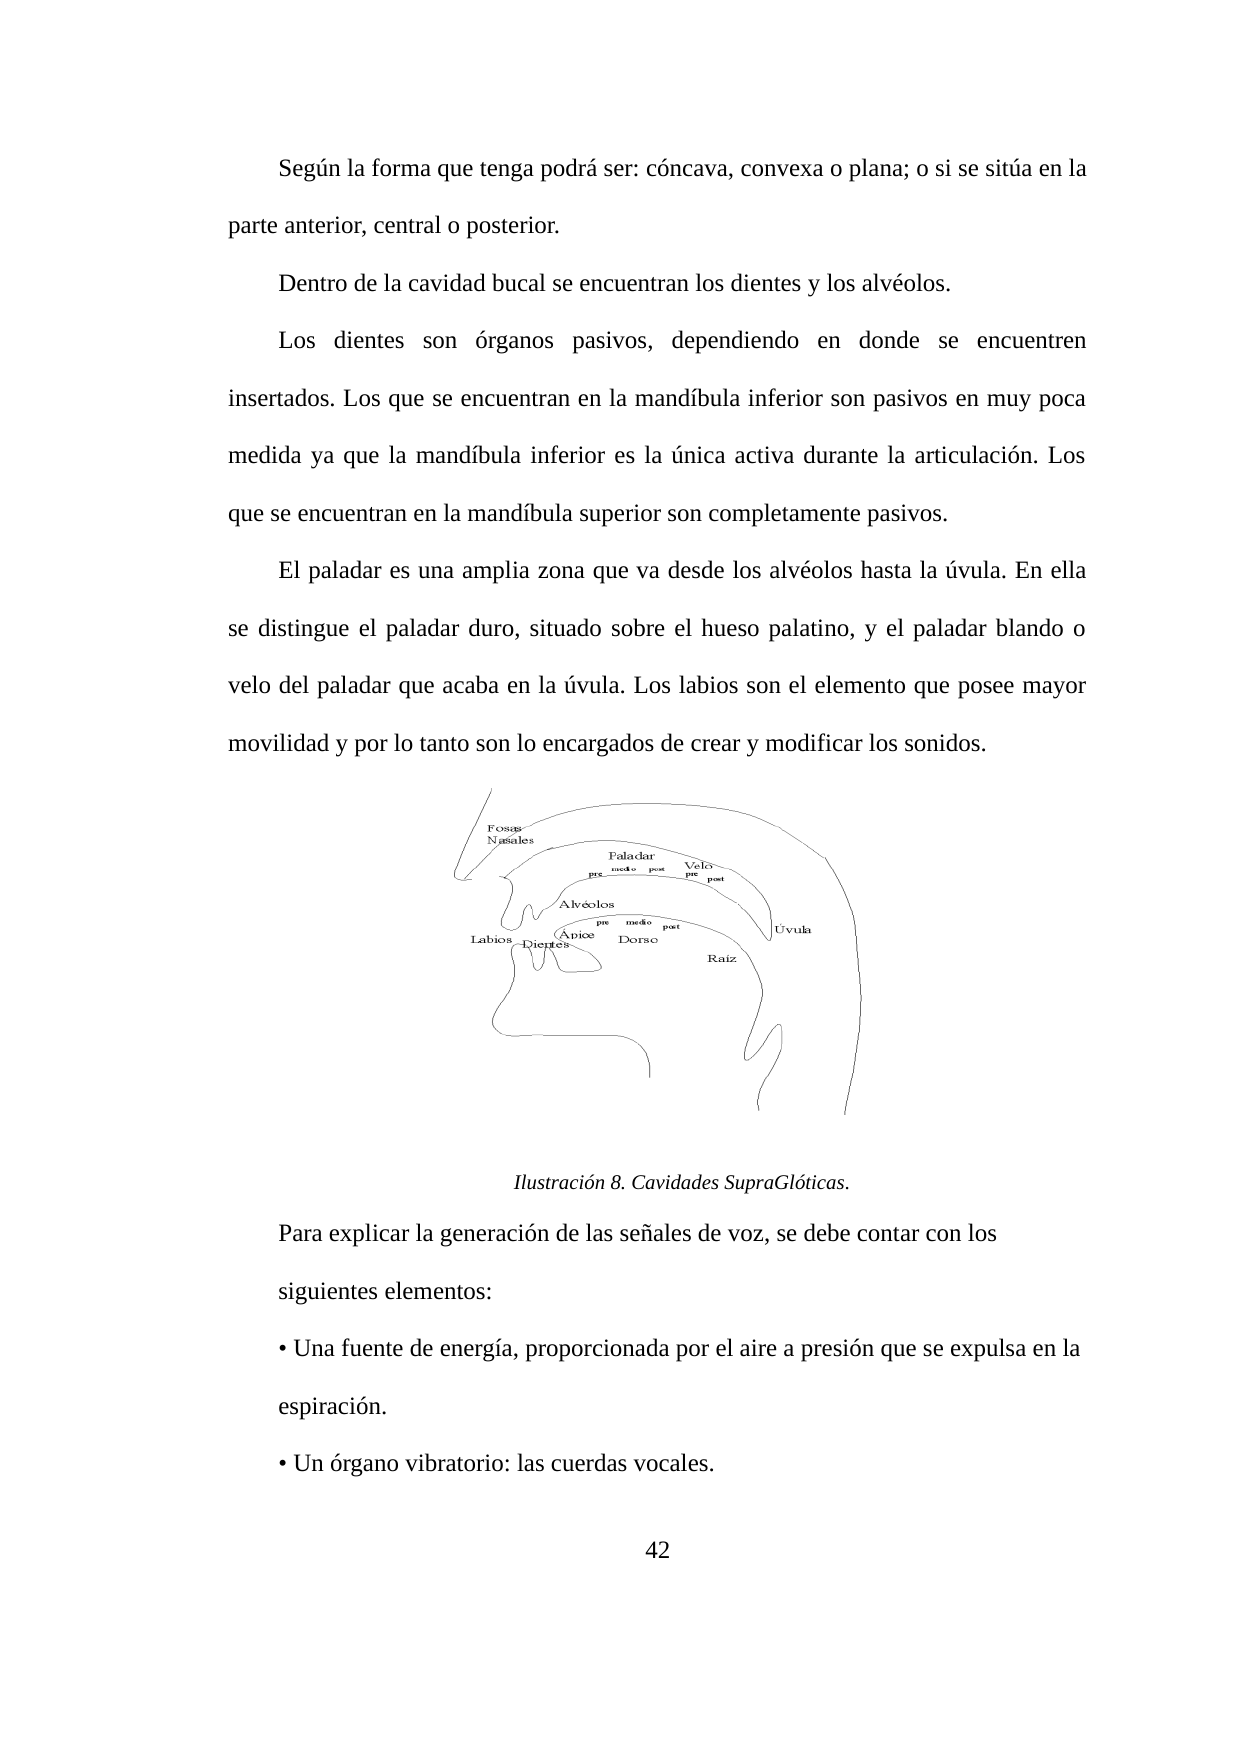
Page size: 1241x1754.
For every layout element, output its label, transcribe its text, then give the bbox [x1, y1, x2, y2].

text • Un órgano vibratorio: las cuerdas vocales. [228, 1448, 1087, 1477]
text Los dientes son órganos pasivos, dependiendo en donde se encuentren insertados. Los que se encuentran en la mandíbula inferior son pasivos en muy poca medida ya que la mandíbula inferior es la única activa durante la articulación. Los que se encuentran en la mandíbula superior son completamente pasivos. [228, 325, 1087, 527]
text espiración. [228, 1391, 1087, 1419]
text Dentro de la cavidad bucal se encuentran los dientes y los alvéolos. [228, 268, 1087, 297]
text El paladar es una amplia zona que va desde los alvéolos hasta la úvula. En ella se distingue el paladar duro, situado sobre el hueso palatino, y el paladar blando o velo del paladar que acaba en la úvula. Los labios son el elemento que posee mayor movilidad y por lo tanto son lo encargados de crear y modificar los sonidos. [228, 555, 1087, 757]
picture [451, 785, 865, 1118]
text siguientes elementos: [228, 1276, 1087, 1304]
text • Una fuente de energía, proporcionada por el aire a presión que se expulsa en la [228, 1333, 1087, 1362]
text Para explicar la generación de las señales de voz, se debe contar con los [228, 1218, 1087, 1247]
text Según la forma que tenga podrá ser: cóncava, convexa o plana; o si se sitúa en la parte anterior, central o posterior. [228, 153, 1087, 239]
